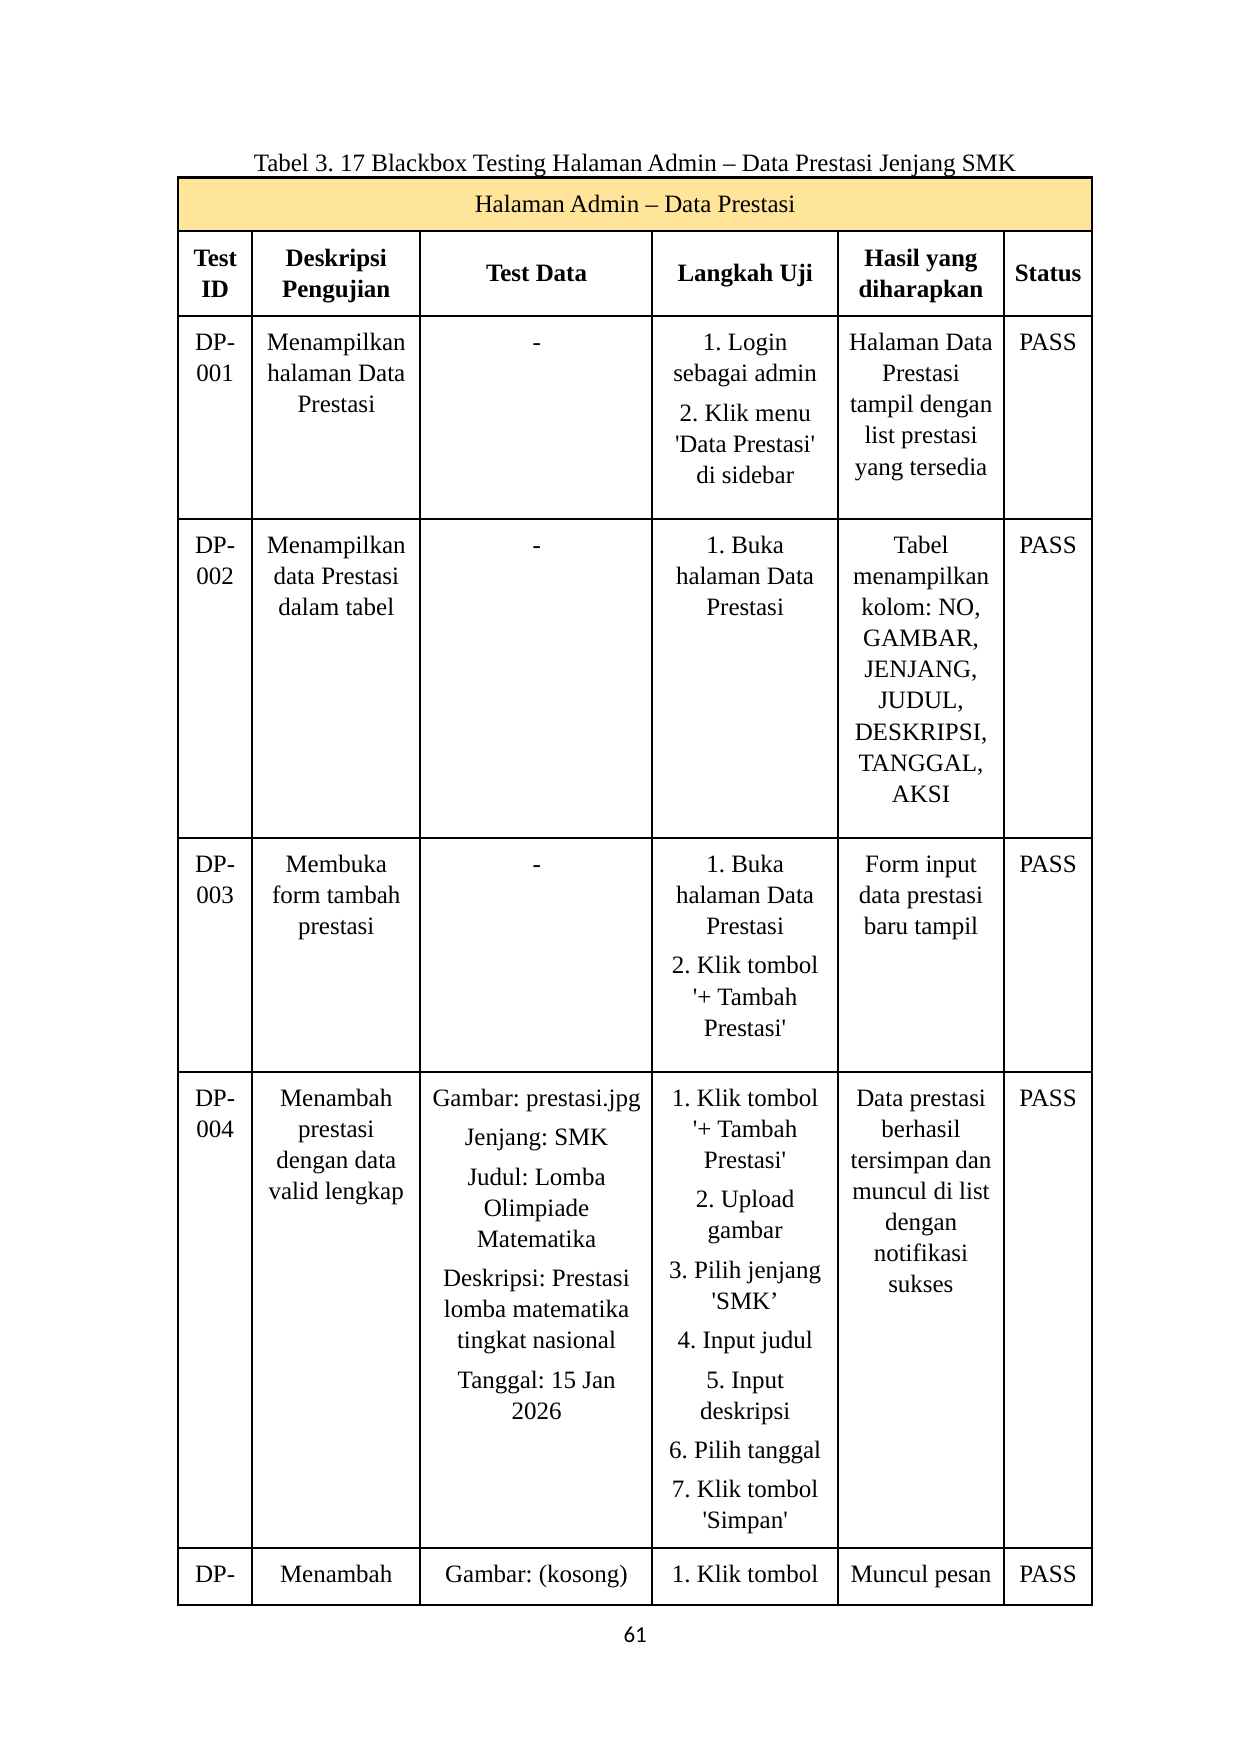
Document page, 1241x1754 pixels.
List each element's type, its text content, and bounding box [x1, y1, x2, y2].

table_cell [421, 1549, 651, 1604]
table_cell Halaman Data Prestasi tampil dengan list prestasi yang tersedia [839, 317, 1003, 518]
table_cell Data prestasi berhasil tersimpan dan muncul di list dengan notifikasi sukses [839, 1073, 1003, 1547]
table_cell Menampilkan data Prestasi dalam tabel [253, 520, 419, 837]
table_cell Test ID [179, 232, 251, 315]
table_cell Langkah Uji [653, 232, 837, 315]
table_cell Menambah prestasi dengan data valid lengkap [253, 1073, 419, 1547]
table_cell Membuka form tambah prestasi [253, 839, 419, 1071]
table_cell PASS [1005, 839, 1091, 1071]
table_cell DP-004 [179, 1073, 251, 1547]
table_cell Status [1005, 232, 1091, 315]
table_header Halaman Admin – Data Prestasi [179, 179, 1091, 230]
table_cell Gambar: prestasi.jpg Jenjang: SMK Judul: Lomba Olimpiade Matematika Deskripsi: Prestasi lomba matematika tingkat nasional Tanggal: 15 Jan 2026 [421, 1073, 651, 1547]
table_cell DP-005 [179, 1549, 251, 1604]
table_cell Tabel menampilkan kolom: NO, GAMBAR, JENJANG, JUDUL, DESKRIPSI, TANGGAL, AKSI [839, 520, 1003, 837]
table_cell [839, 1549, 1003, 1604]
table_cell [653, 1549, 837, 1604]
table_cell DP-002 [179, 520, 251, 837]
table_cell Menampilkan halaman Data Prestasi [253, 317, 419, 518]
table_cell 1. Klik tombol '+ Tambah Prestasi' 2. Upload gambar 3. Pilih jenjang 'SMK’ 4. Input judul 5. Input deskripsi 6. Pilih tanggal 7. Klik tombol 'Simpan' [653, 1073, 837, 1547]
table_cell Test Data [421, 232, 651, 315]
table_cell - [421, 839, 651, 1071]
table_cell Form input data prestasi baru tampil [839, 839, 1003, 1071]
table_cell - [421, 317, 651, 518]
table_cell PASS [1005, 317, 1091, 518]
table_cell Hasil yang diharapkan [839, 232, 1003, 315]
table_cell - [421, 520, 651, 837]
table_cell PASS [1005, 1549, 1091, 1604]
table_cell 1. Buka halaman Data Prestasi 2. Klik tombol '+ Tambah Prestasi' [653, 839, 837, 1071]
table_cell 1. Login sebagai admin 2. Klik menu 'Data Prestasi' di sidebar [653, 317, 837, 518]
table_cell DP-003 [179, 839, 251, 1071]
table_cell PASS [1005, 1073, 1091, 1547]
table_cell PASS [1005, 520, 1091, 837]
table_cell Deskripsi Pengujian [253, 232, 419, 315]
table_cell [253, 1549, 419, 1604]
table_cell DP-001 [179, 317, 251, 518]
table_cell 1. Buka halaman Data Prestasi [653, 520, 837, 837]
